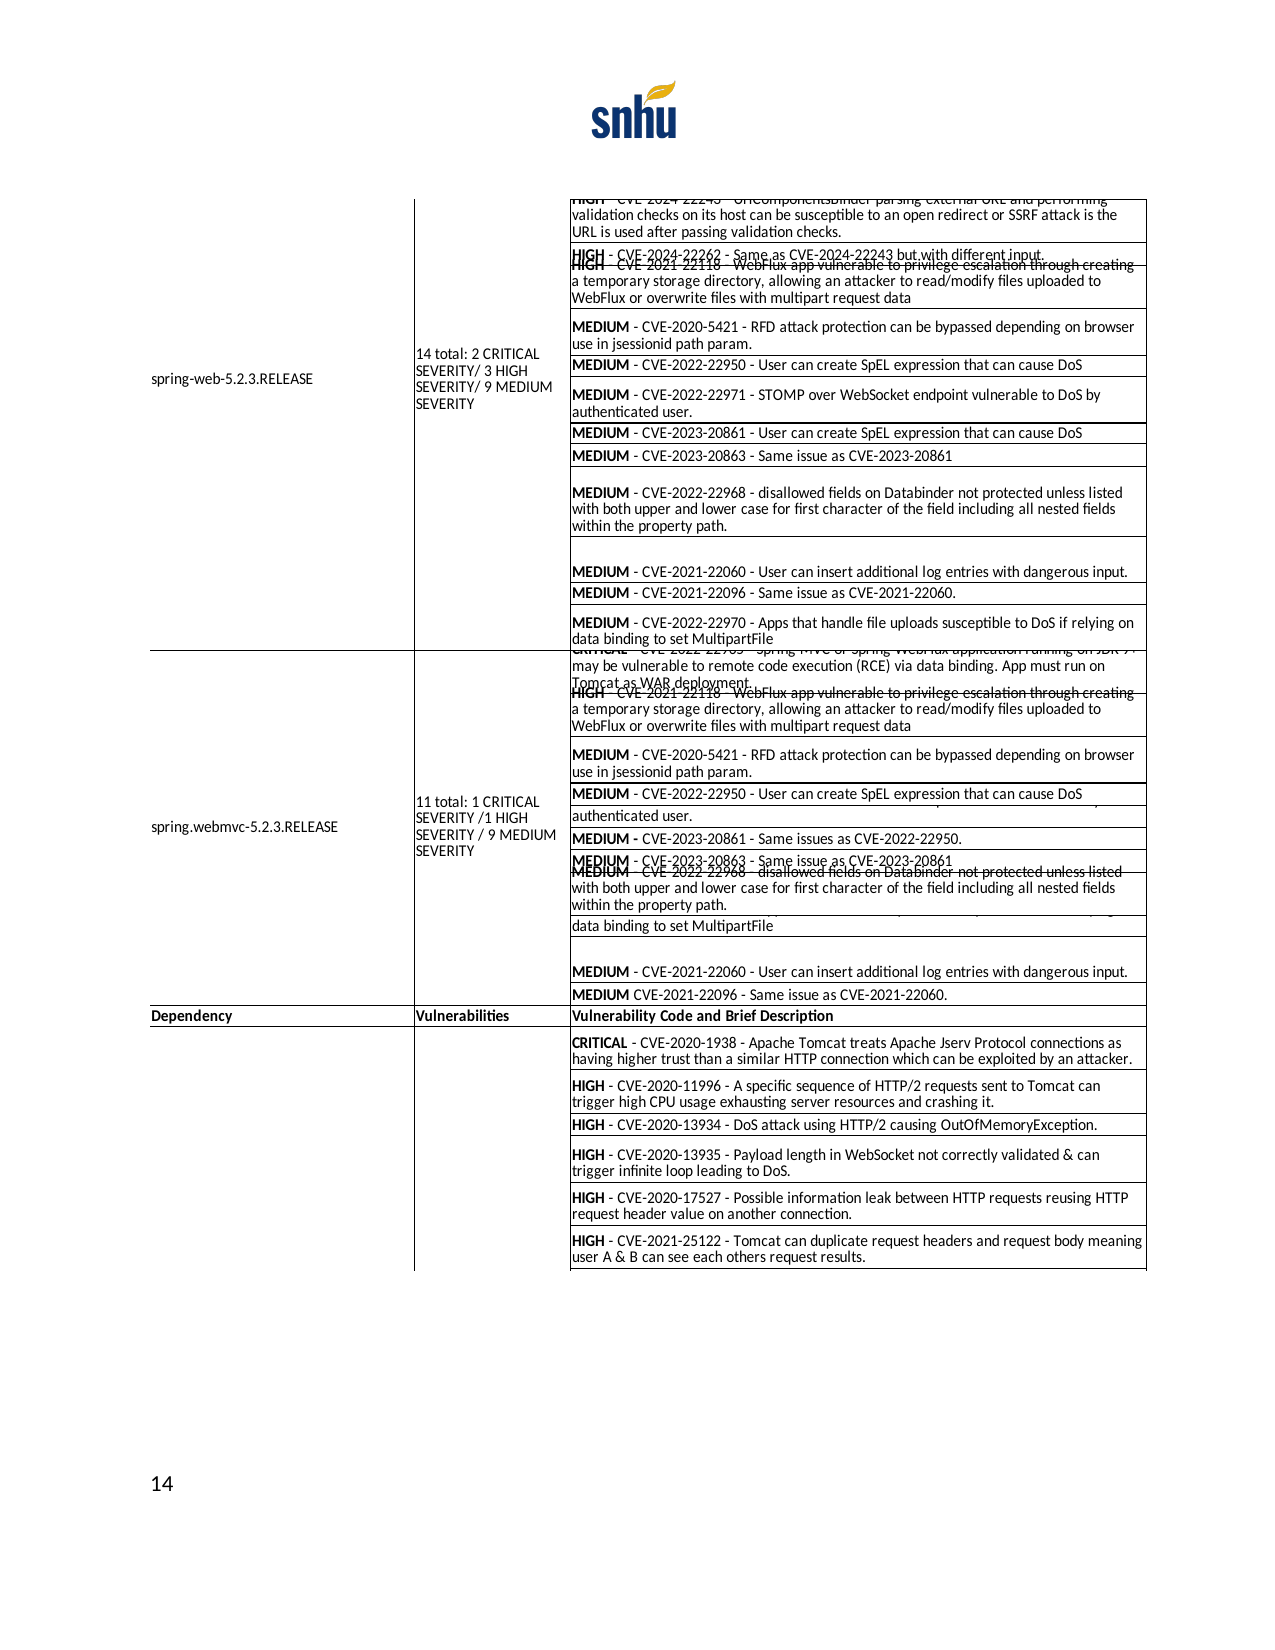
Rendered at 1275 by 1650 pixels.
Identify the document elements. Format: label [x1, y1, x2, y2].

picture [572, 75, 703, 147]
